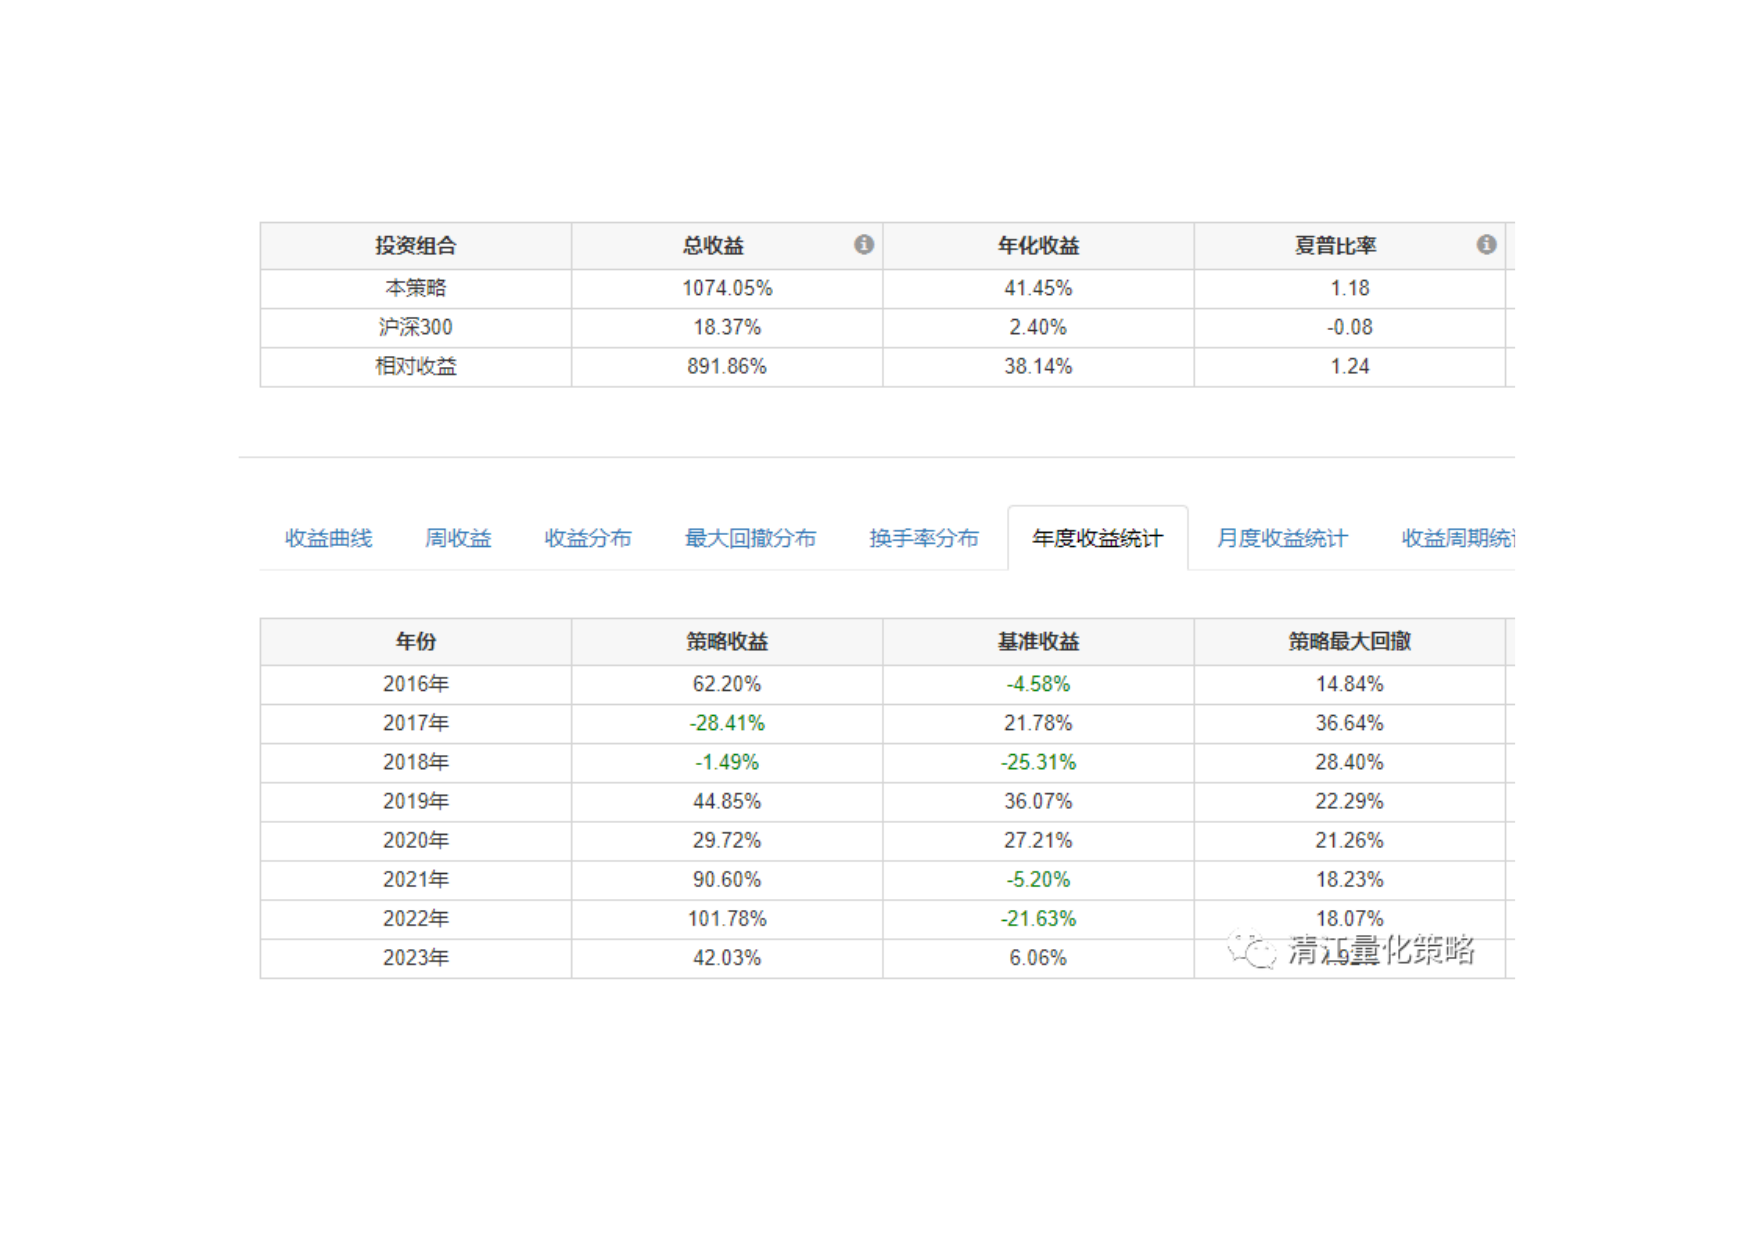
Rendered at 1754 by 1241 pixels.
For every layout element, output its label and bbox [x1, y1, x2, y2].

picture [238, 197, 1516, 1006]
